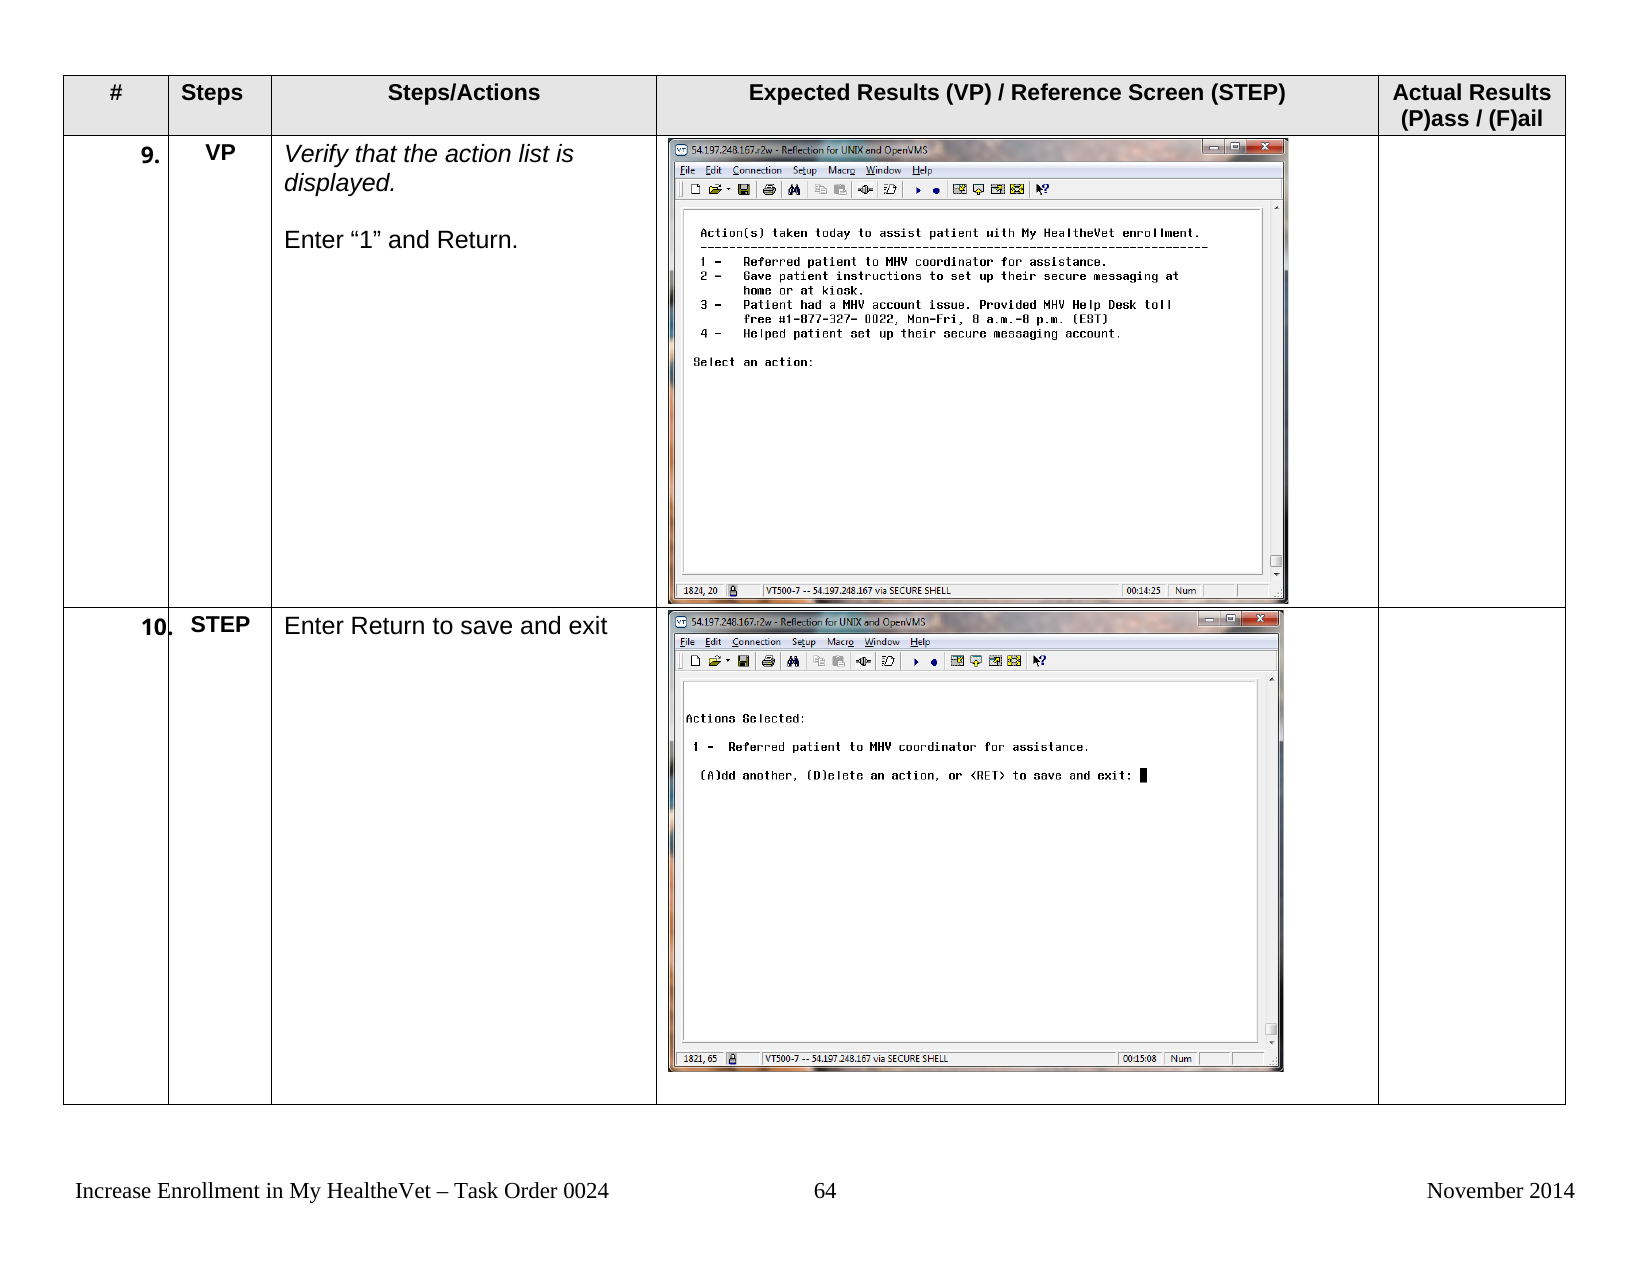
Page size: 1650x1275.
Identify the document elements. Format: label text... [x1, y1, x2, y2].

table_cell Enter Return to save and exit [272, 608, 656, 1103]
table_cell [64, 608, 168, 1103]
table_cell [657, 136, 1378, 607]
picture [668, 138, 1289, 604]
table_header # [64, 76, 168, 135]
table_header Expected Results (VP) / Reference Screen (STEP) [657, 76, 1378, 135]
table_cell [657, 608, 1378, 1103]
table_cell [1379, 608, 1565, 1103]
table_header Steps [169, 76, 271, 135]
table_header Actual Results (P)ass / (F)ail [1379, 76, 1565, 135]
table_cell [1379, 136, 1565, 607]
table_cell STEP [169, 608, 271, 1103]
table_cell VP [169, 136, 271, 607]
table_header Steps/Actions [272, 76, 656, 135]
table_cell Verify that the action list is displayed. Enter “1” and Return. [272, 136, 656, 607]
table_cell [64, 136, 168, 607]
picture [668, 610, 1284, 1072]
